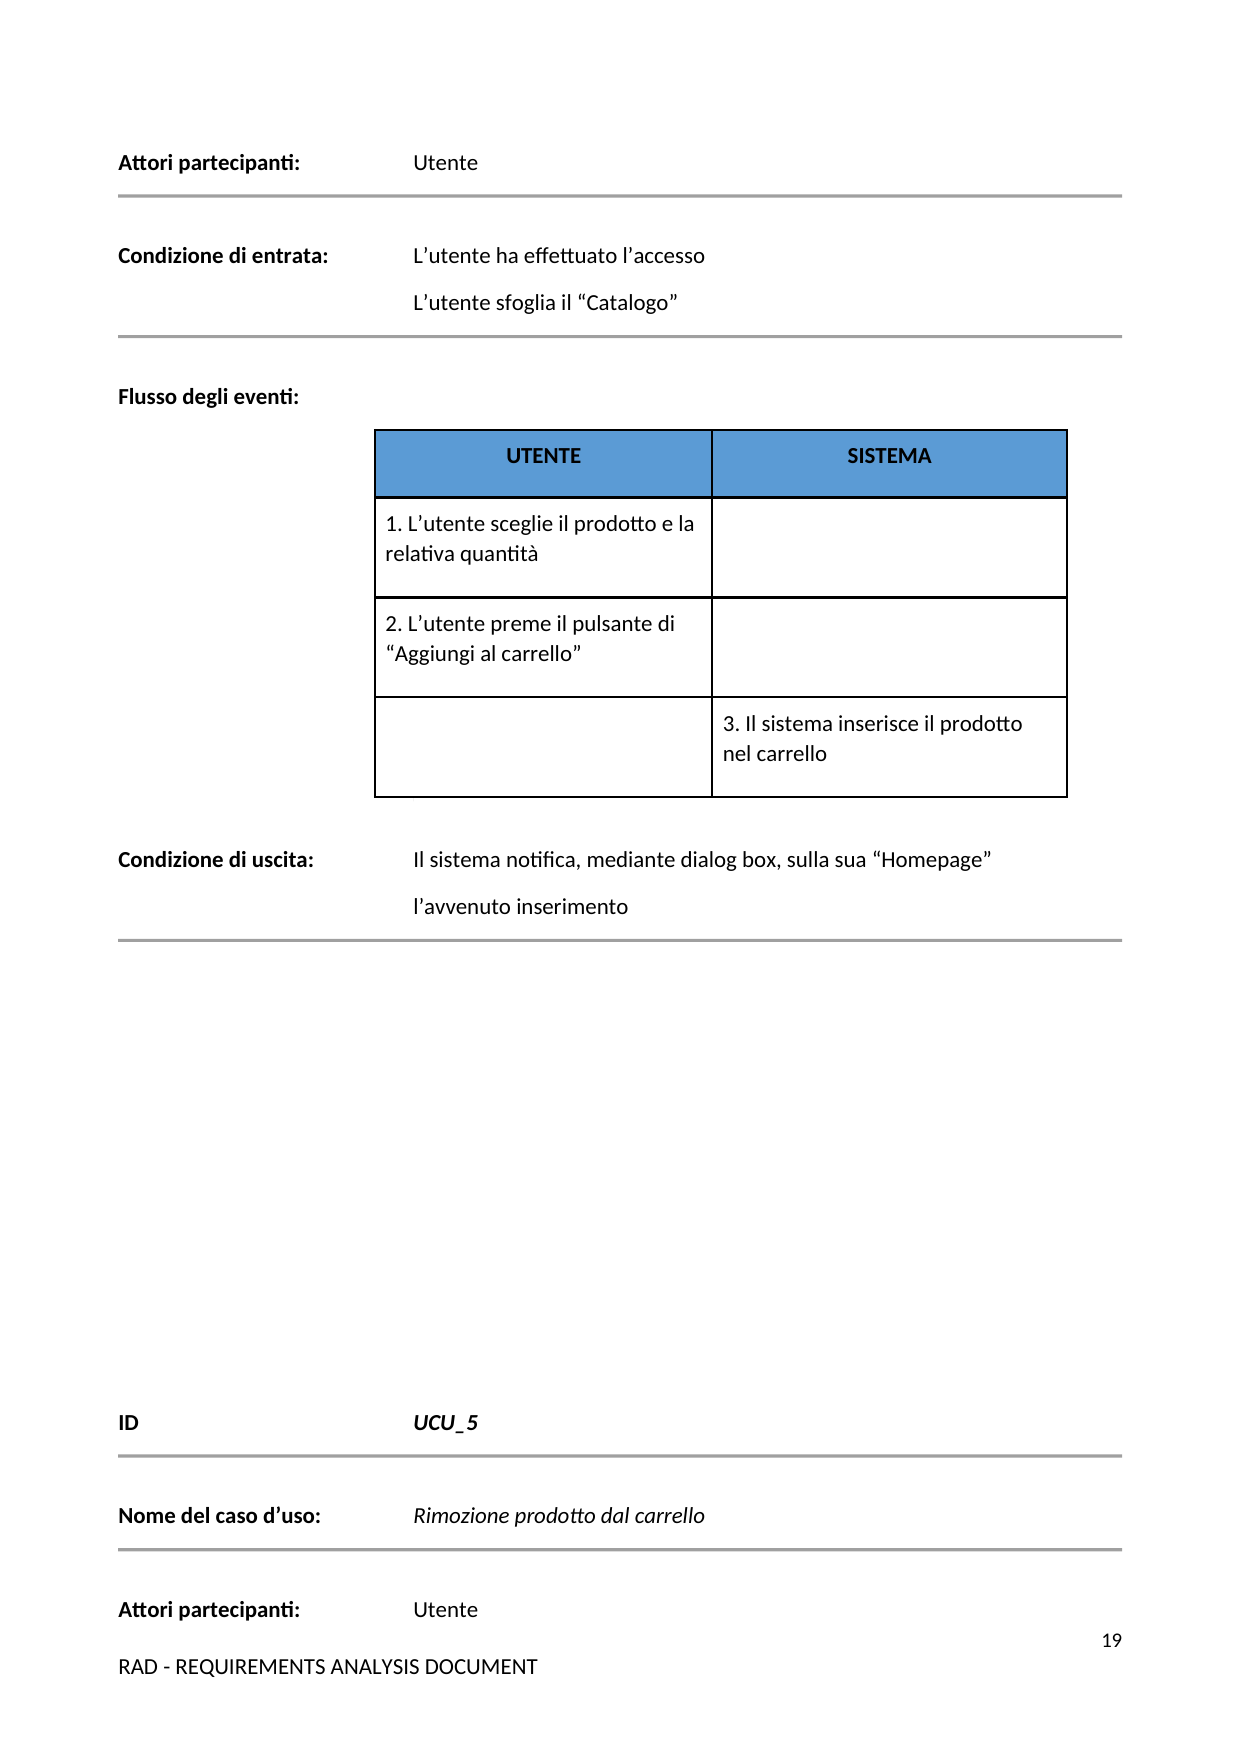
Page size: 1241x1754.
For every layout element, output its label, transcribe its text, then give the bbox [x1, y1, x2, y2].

text Condizione di entrata: L’utente ha effettuato l’accesso [118, 241, 1122, 269]
table_header SISTEMA [713, 431, 1066, 496]
text Condizione di uscita: Il sistema notifica, mediante dialog box, sulla sua “Homepage” [118, 845, 1122, 873]
table_cell 3. Il sistema inserisce il prodotto nel carrello [713, 698, 1066, 796]
table_cell [713, 499, 1066, 596]
text ID UCU_5 [118, 1408, 1122, 1436]
text Attori partecipanti: Utente [118, 1595, 1122, 1623]
table_cell 2. L’utente preme il pulsante di “Aggiungi al carrello” [376, 599, 711, 696]
text L’utente sfoglia il “Catalogo” [339, 288, 1122, 316]
table_cell 1. L’utente sceglie il prodotto e la relativa quantità [376, 499, 711, 596]
table_header UTENTE [376, 431, 711, 496]
table_cell [376, 698, 711, 796]
text Flusso degli eventi: [118, 382, 1122, 410]
table_cell [713, 599, 1066, 696]
text l’avvenuto inserimento [118, 892, 1122, 920]
text Attori partecipanti: Utente [118, 148, 1122, 176]
text Nome del caso d’uso: Rimozione prodotto dal carrello [118, 1501, 1122, 1529]
